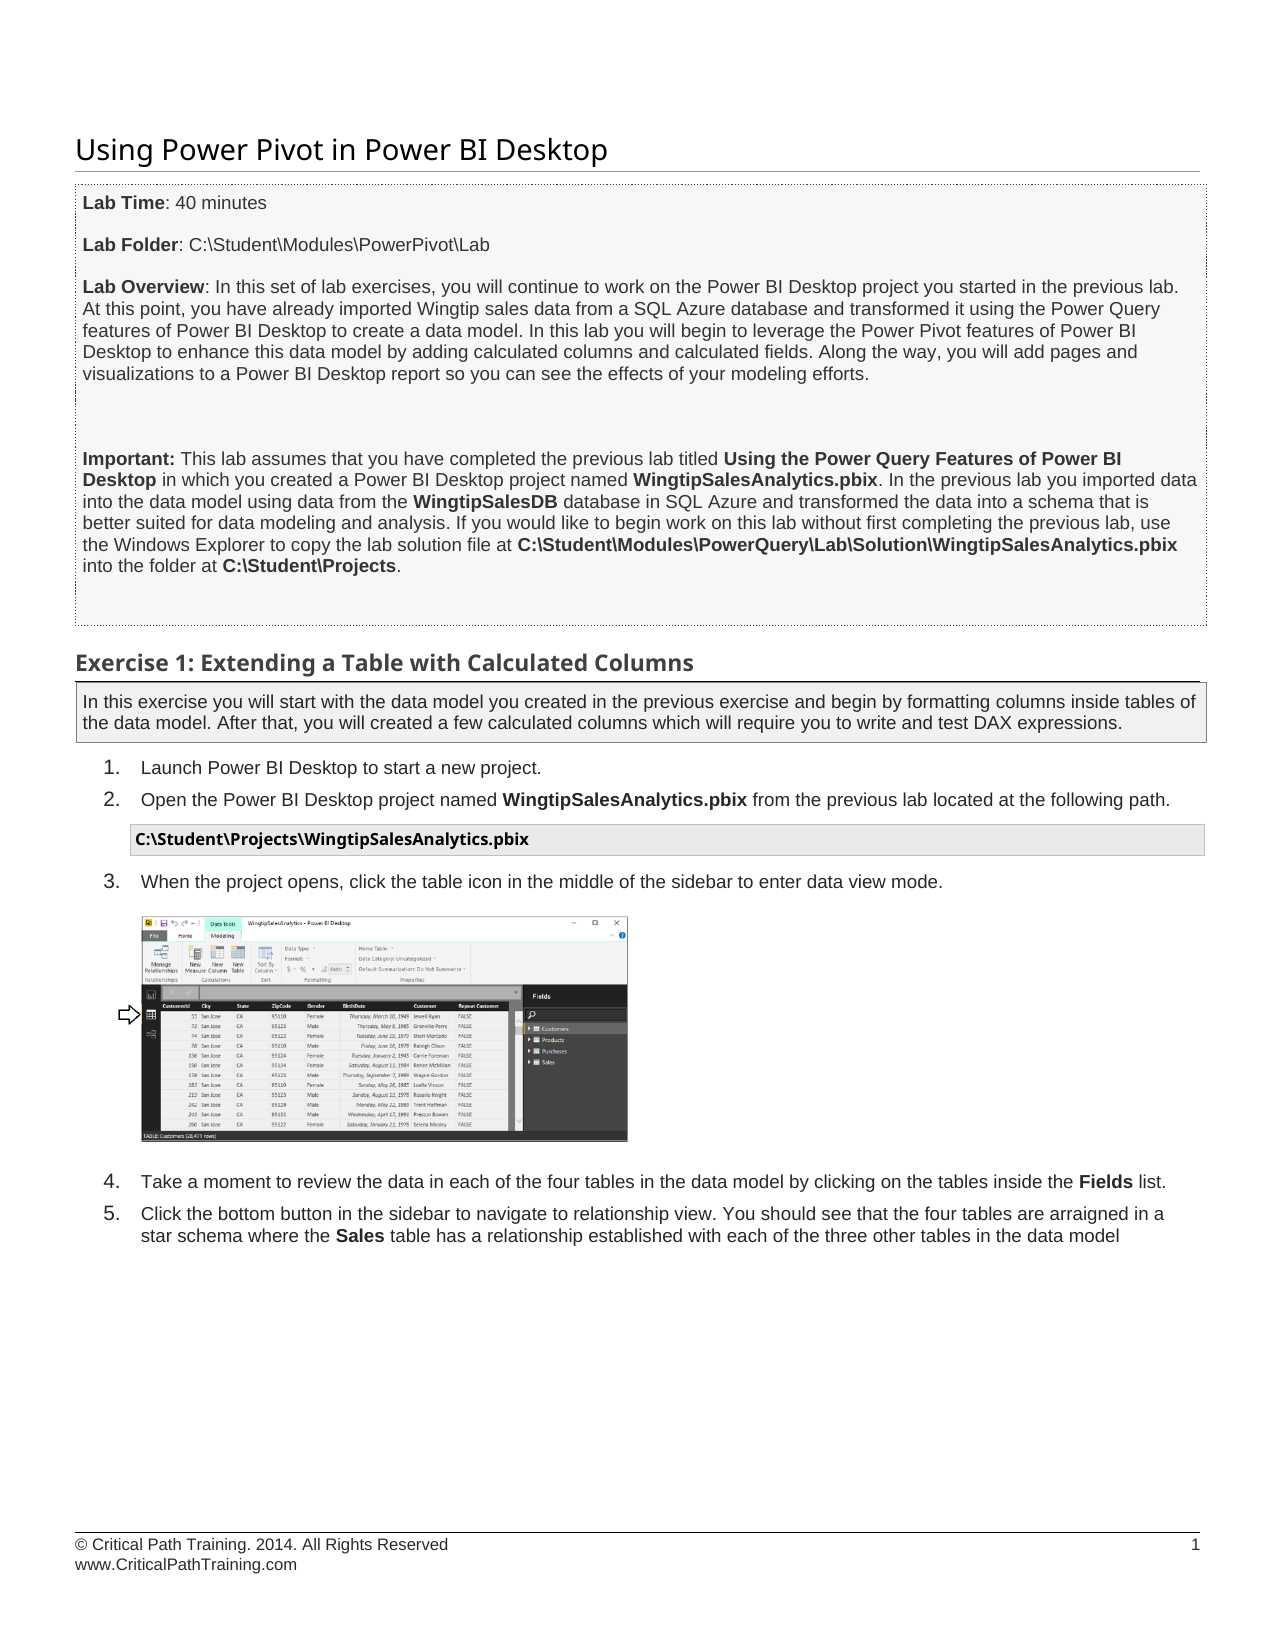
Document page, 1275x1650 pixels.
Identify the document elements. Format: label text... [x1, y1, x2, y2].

text Launch Power BI Desktop to start a new project. [103, 755, 1200, 779]
text Take a moment to review the data in each of the four tables in the data model by clicking on the tables inside the Fields list. [103, 1168, 1200, 1192]
text Click the bottom button in the sidebar to navigate to relationship view. You should see that the four tables are arraigned in a star schema where the Sales table has a relationship established with each of the three other tables in the data model [103, 1201, 1200, 1246]
text Lab Time: 40 minutes [75, 184, 1207, 213]
text Lab Folder: C:\Student\Modules\PowerPivot\Lab [75, 227, 1207, 256]
text Important: This lab assumes that you have completed the previous lab titled Using the Power Query Features of Power BI Desktop in which you created a Power BI Desktop project named WingtipSalesAnalytics.pbix. In the previous lab you imported data into the data model using data from the WingtipSalesDB database in SQL Azure and transformed the data into a schema that is better suited for data modeling and analysis. If you would like to begin work on this lab without first completing the previous lab, use the Windows Explorer to copy the lab solution file at C:\Student\Modules\PowerQuery\Lab\Solution\WingtipSalesAnalytics.pbix into the folder at C:\Student\Projects. [75, 440, 1207, 577]
subtitle Exercise 1: Extending a Table with Calculated Columns [75, 647, 1200, 681]
subtitle Using Power Pivot in Power BI Desktop [75, 129, 1200, 171]
text In this exercise you will start with the data model you created in the previous exercise and begin by formatting columns inside tables of the data model. After that, you will created a few calculated columns which will require you to write and test DAX expressions. [77, 683, 1206, 742]
picture [117, 914, 629, 1147]
text Open the Power BI Desktop project named WingtipSalesAnalytics.pbix from the previous lab located at the following path. [103, 787, 1200, 811]
text Lab Overview: In this set of lab exercises, you will continue to work on the Power BI Desktop project you started in the previous lab. At this point, you have already imported Wingtip sales data from a SQL Azure database and transformed it using the Power Query features of Power BI Desktop to create a data model. In this lab you will begin to leverage the Power Pivot features of Power BI Desktop to enhance this data model by adding calculated columns and calculated fields. Along the way, you will add pages and visualizations to a Power BI Desktop report so you can see the effects of your modeling efforts. [75, 269, 1207, 384]
text When the project opens, click the table icon in the middle of the sidebar to enter data view mode. [103, 868, 1200, 892]
text C:\Student\Projects\WingtipSalesAnalytics.pbix [131, 825, 1204, 855]
